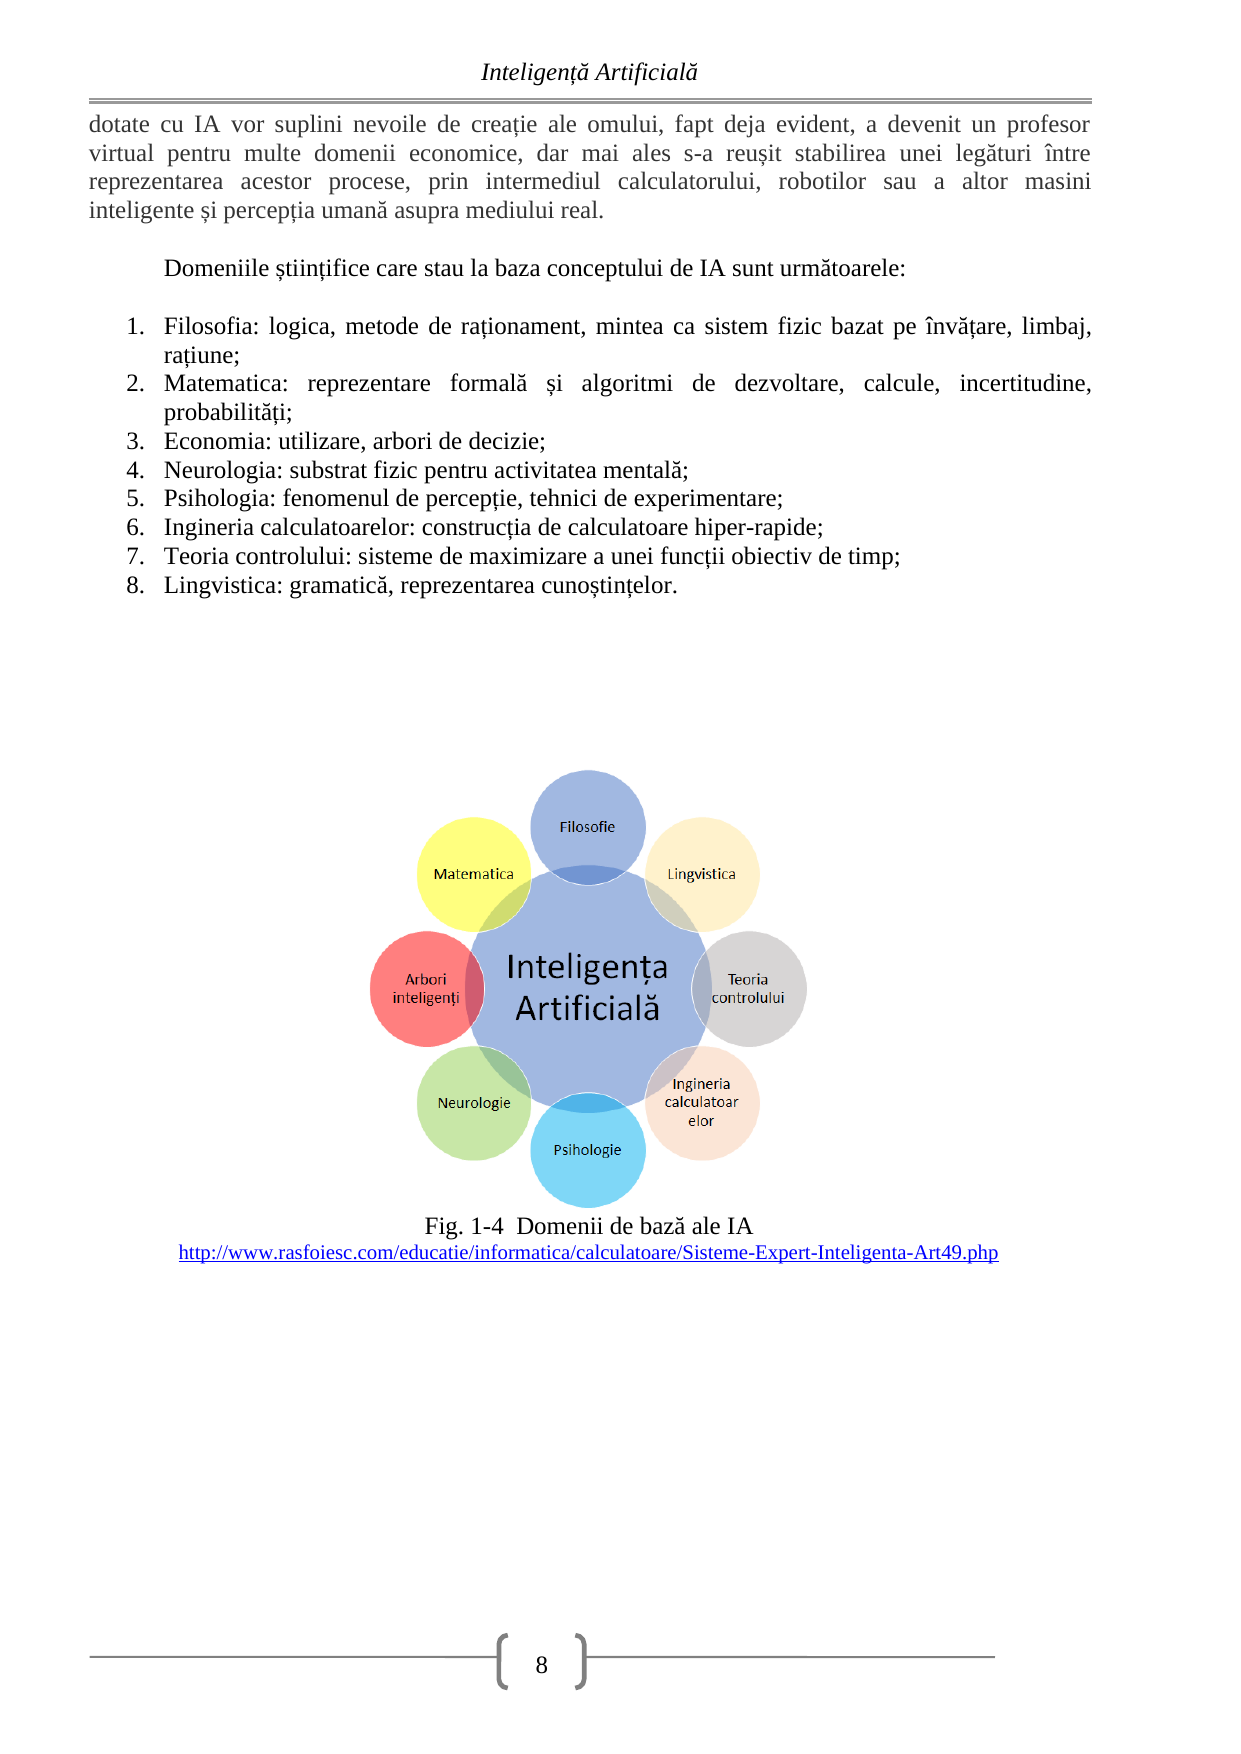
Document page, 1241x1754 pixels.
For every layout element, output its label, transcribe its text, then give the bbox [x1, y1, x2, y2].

list Lingvistica: gramatică, reprezentarea cunoștințelor. [126, 570, 1092, 598]
text Domeniile științifice care stau la baza conceptului de IA sunt următoarele: [89, 253, 1092, 282]
list Matematica: reprezentare formală și algoritmi de dezvoltare, calcule, incertitudine, probabilități; [126, 368, 1092, 426]
list Psihologia: fenomenul de percepție, tehnici de experimentare; [126, 483, 1092, 512]
list Filosofia: logica, metode de raționament, mintea ca sistem fizic bazat pe învățare, limbaj, rațiune; [126, 311, 1092, 368]
picture [367, 765, 811, 1212]
list Neurologia: substrat fizic pentru activitatea mentală; [126, 455, 1092, 483]
list Teoria controlului: sisteme de maximizare a unei funcții obiectiv de timp; [126, 541, 1092, 570]
list Ingineria calculatoarelor: construcția de calculatoare hiper-rapide; [126, 512, 1092, 541]
list Economia: utilizare, arbori de decizie; [126, 426, 1092, 455]
